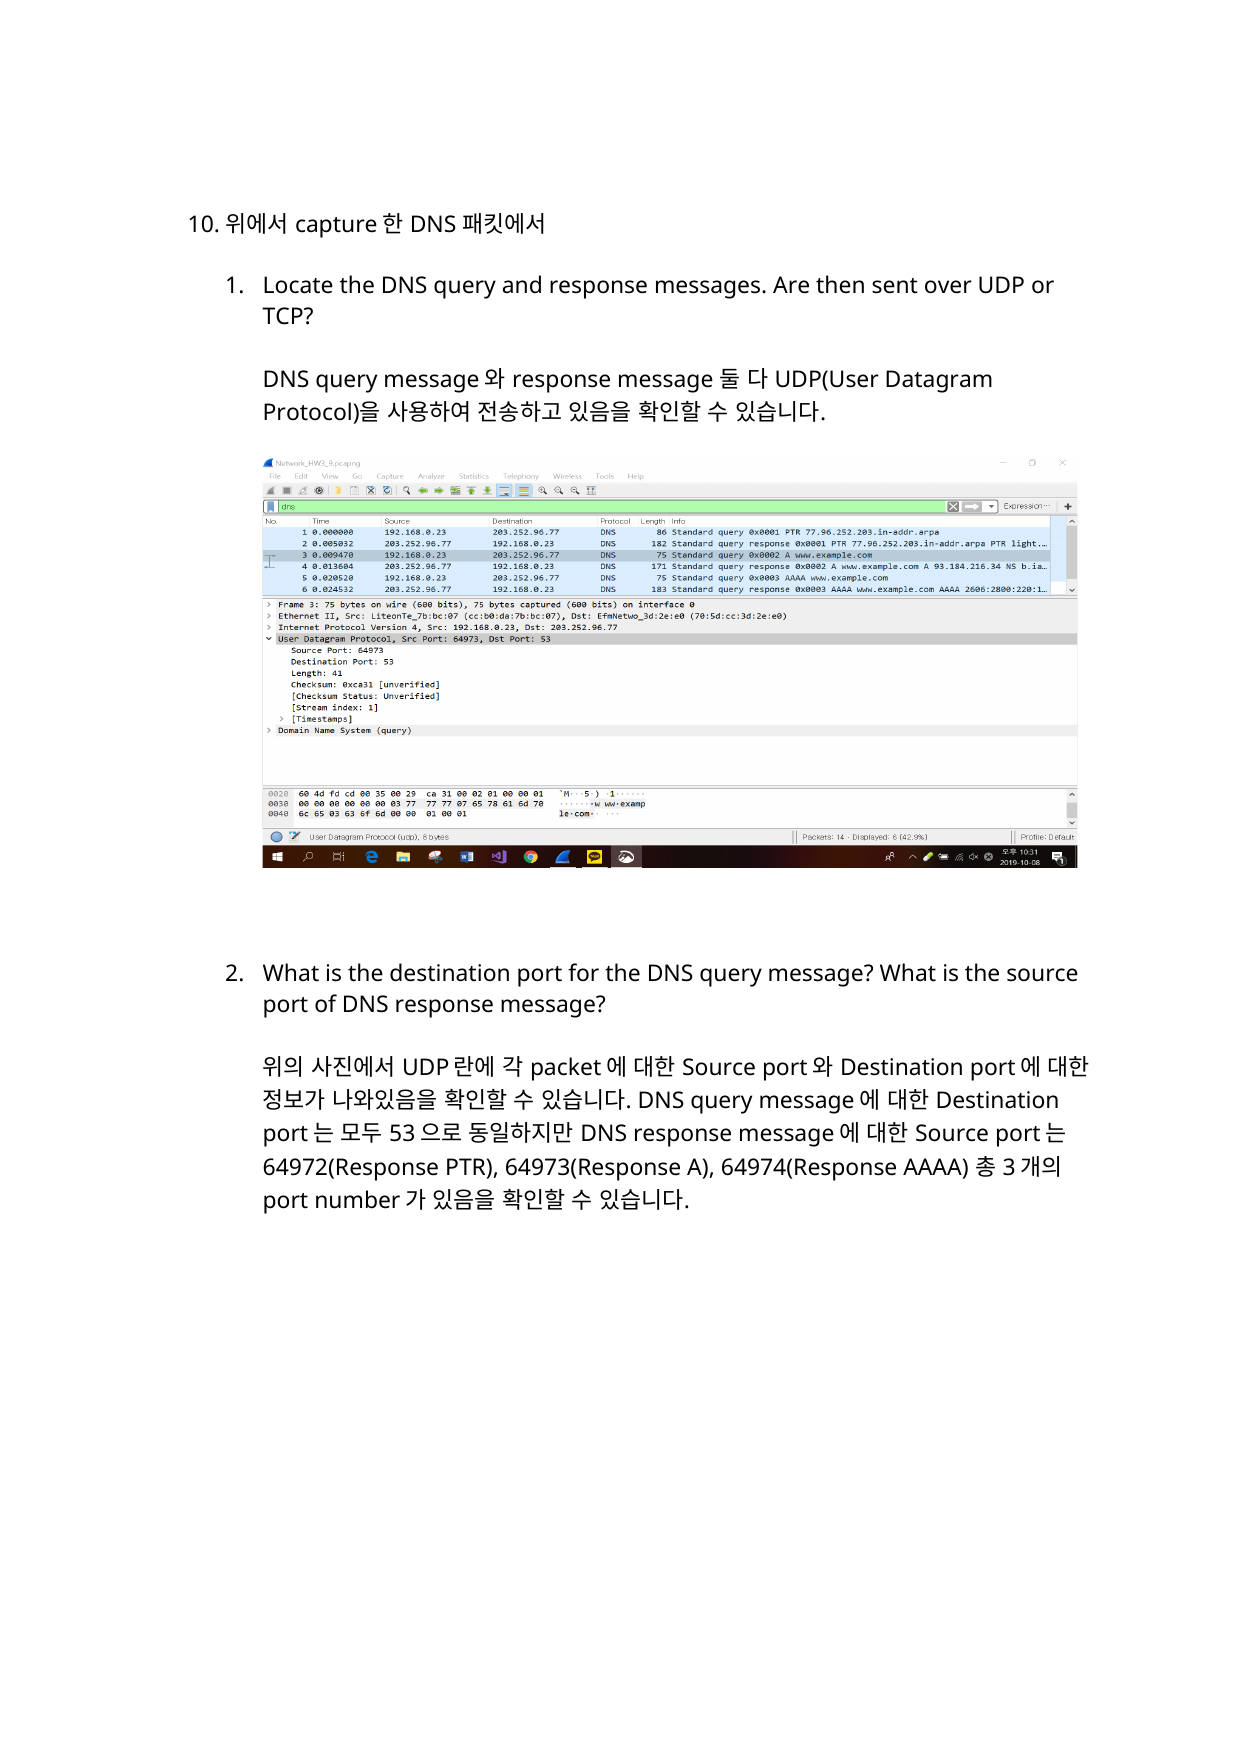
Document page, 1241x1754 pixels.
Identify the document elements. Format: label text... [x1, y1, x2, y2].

text DNS query message와 response message 둘 다 UDP(User Datagram Protocol)을 사용하여 전송하고 있음을 확인할 수 있습니다. [262, 361, 1090, 427]
picture [262, 456, 1078, 868]
text 위의 사진에서 UDP란에 각 packet에 대한 Source port와 Destination port에 대한 정보가 나와있음을 확인할 수 있습니다. DNS query message에 대한 Destination port는 모두 53으로 동일하지만 DNS response message에 대한 Source port는 64972(Response PTR), 64973(Response A), 64974(Response AAAA) 총 3개의 port number가 있음을 확인할 수 있습니다. [262, 1049, 1090, 1215]
list 위에서 capture한 DNS 패킷에서 [187, 206, 1090, 240]
list What is the destination port for the DNS query message? What is the source port of DNS response message? [225, 957, 1090, 1019]
list Locate the DNS query and response messages. Are then sent over UDP or TCP? [225, 269, 1090, 331]
